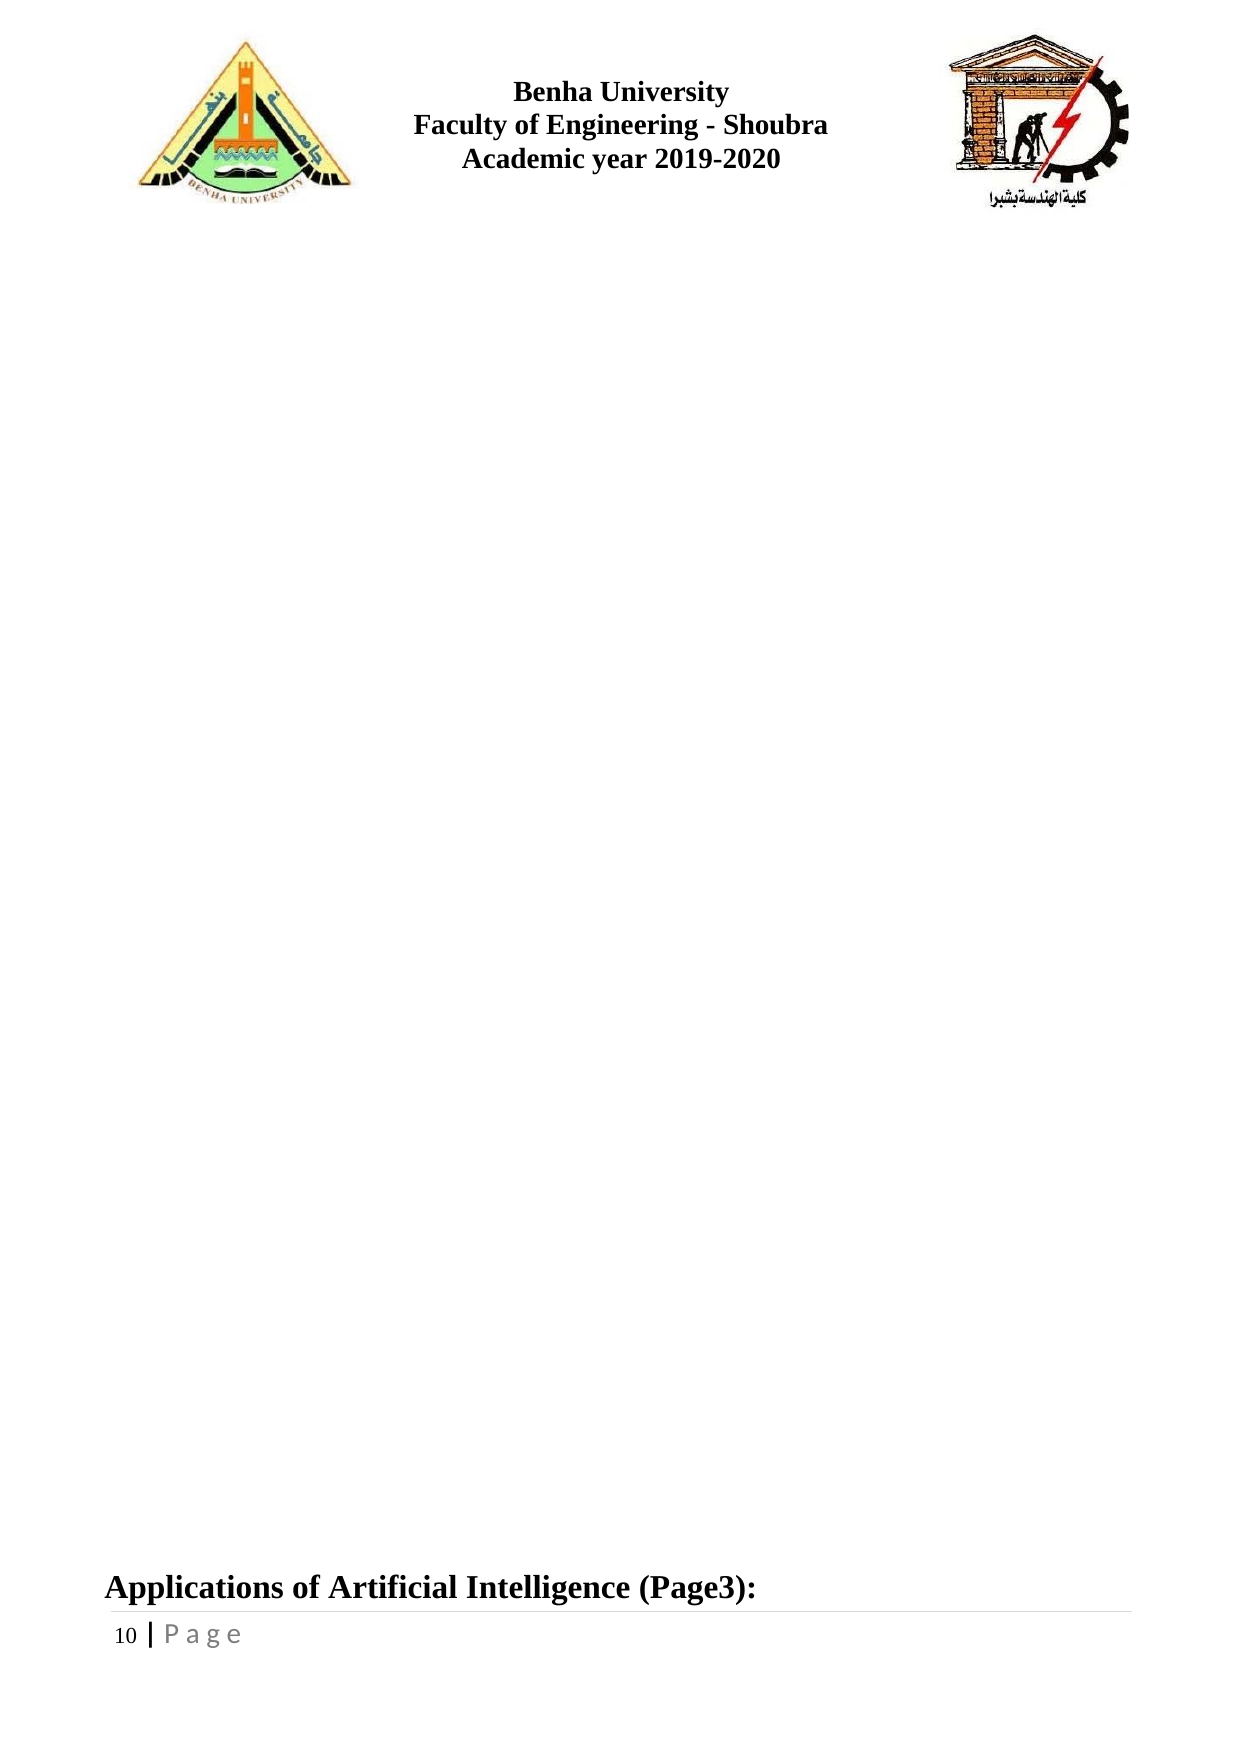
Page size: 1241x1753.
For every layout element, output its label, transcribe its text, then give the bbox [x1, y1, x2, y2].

subtitle Applications of Artificial Intelligence (Page3): [29, 1567, 1151, 1606]
picture [127, 30, 362, 204]
picture [938, 28, 1129, 214]
